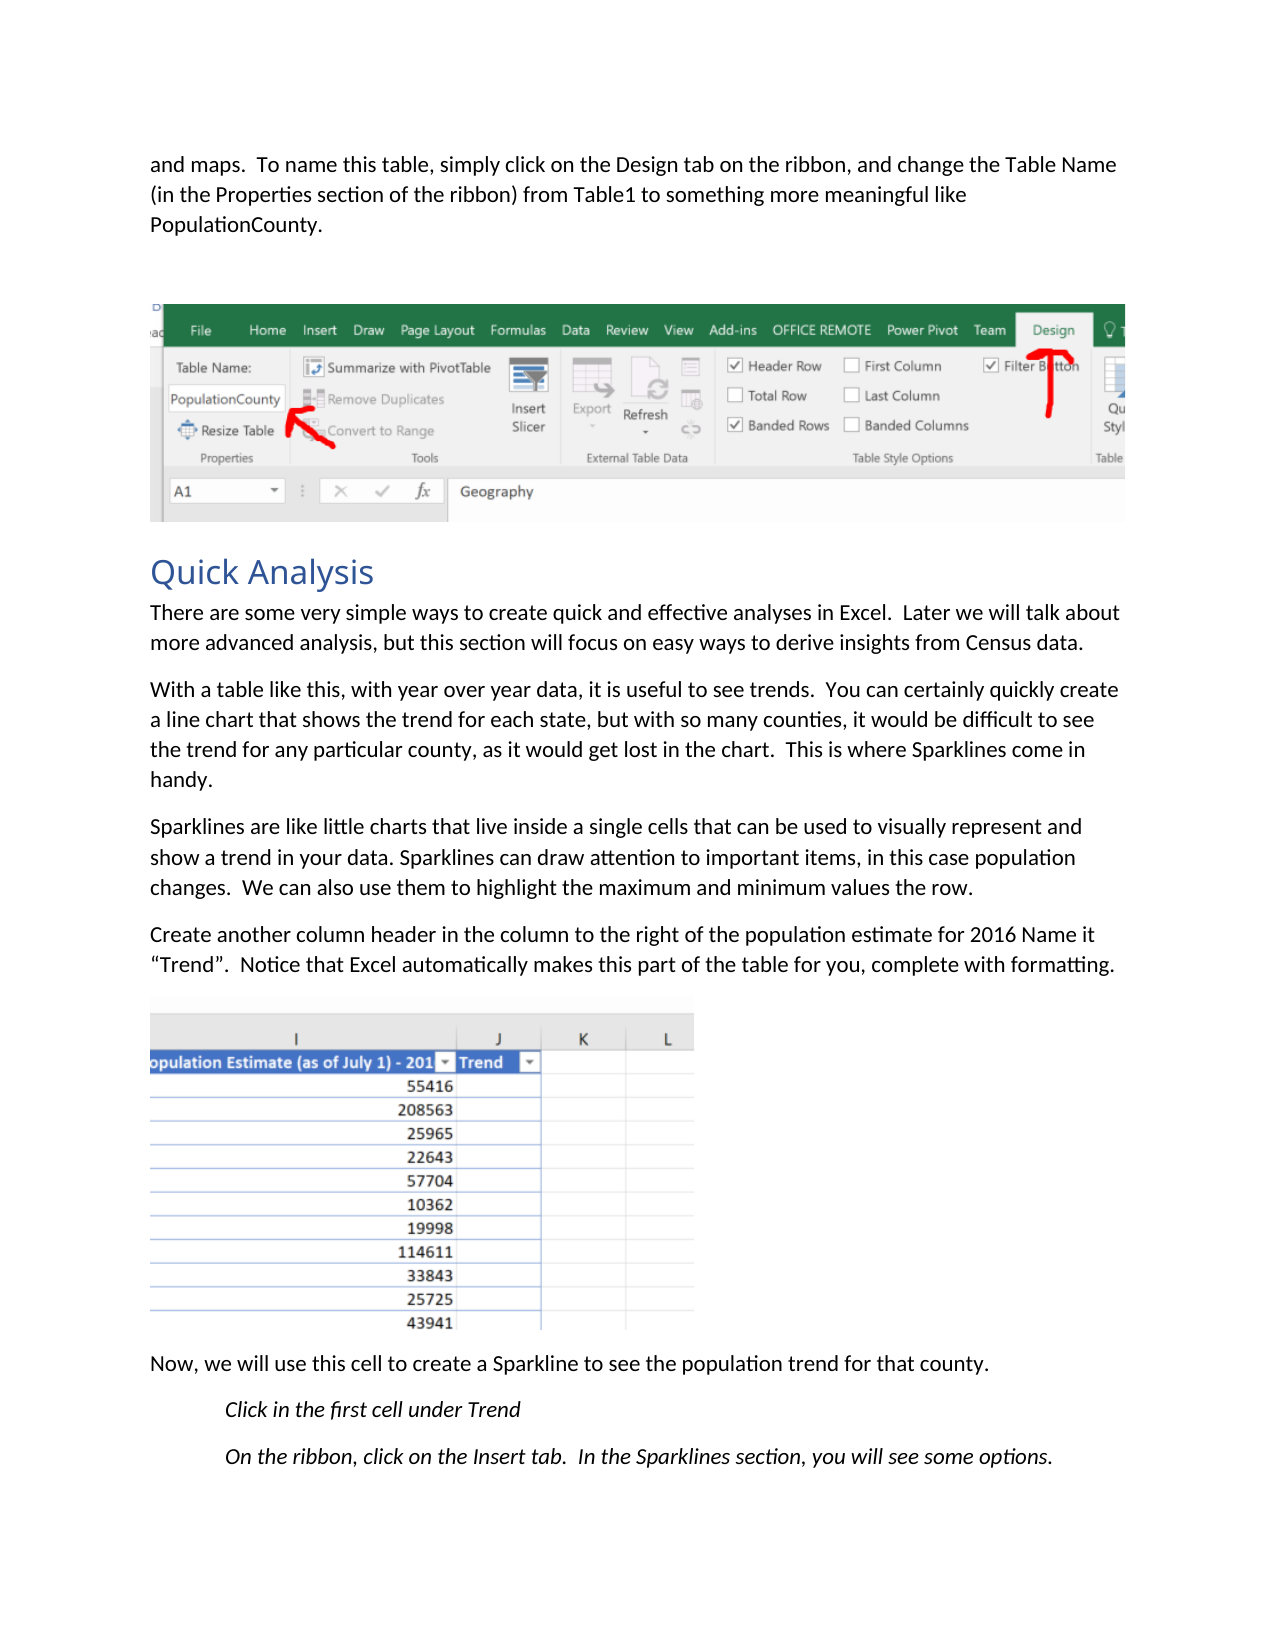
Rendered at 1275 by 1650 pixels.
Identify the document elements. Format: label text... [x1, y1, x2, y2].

picture [150, 304, 1125, 522]
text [150, 150, 1125, 238]
text Sparklines are like little charts that live inside a single cells that can be used to visually represent and show a trend in your data. Sparklines can draw attention to important items, in this case population changes. We can also use them to highlight the maximum and minimum values the row. [150, 812, 1125, 901]
text Create another column header in the column to the right of the population estimate for 2016 Name it “Trend”. Notice that Excel automatically makes this part of the table for you, complete with formatting. [150, 920, 1125, 978]
text On the ribbon, click on the Insert tab. In the Sparklines section, you will see some options. [225, 1442, 1125, 1470]
text Now, we will use this cell to create a Sparkline to see the population trend for that county. [150, 1349, 1125, 1377]
text Click in the first cell under Trend [225, 1396, 1125, 1423]
text With a table like this, with year over year data, it is useful to see trends. You can certainly quickly create a line chart that shows the trend for each state, but with so many counties, it would be difficult to see the trend for any particular county, as it would get lost in the chart. This is where Sparklines come in handy. [150, 675, 1125, 793]
text There are some very simple ways to create quick and effective analyses in Excel. Later we will talk about more advanced analysis, but this section will focus on easy ways to derive insights from Census data. [150, 598, 1125, 656]
picture [150, 996, 695, 1330]
subtitle Quick Analysis [150, 549, 1125, 594]
